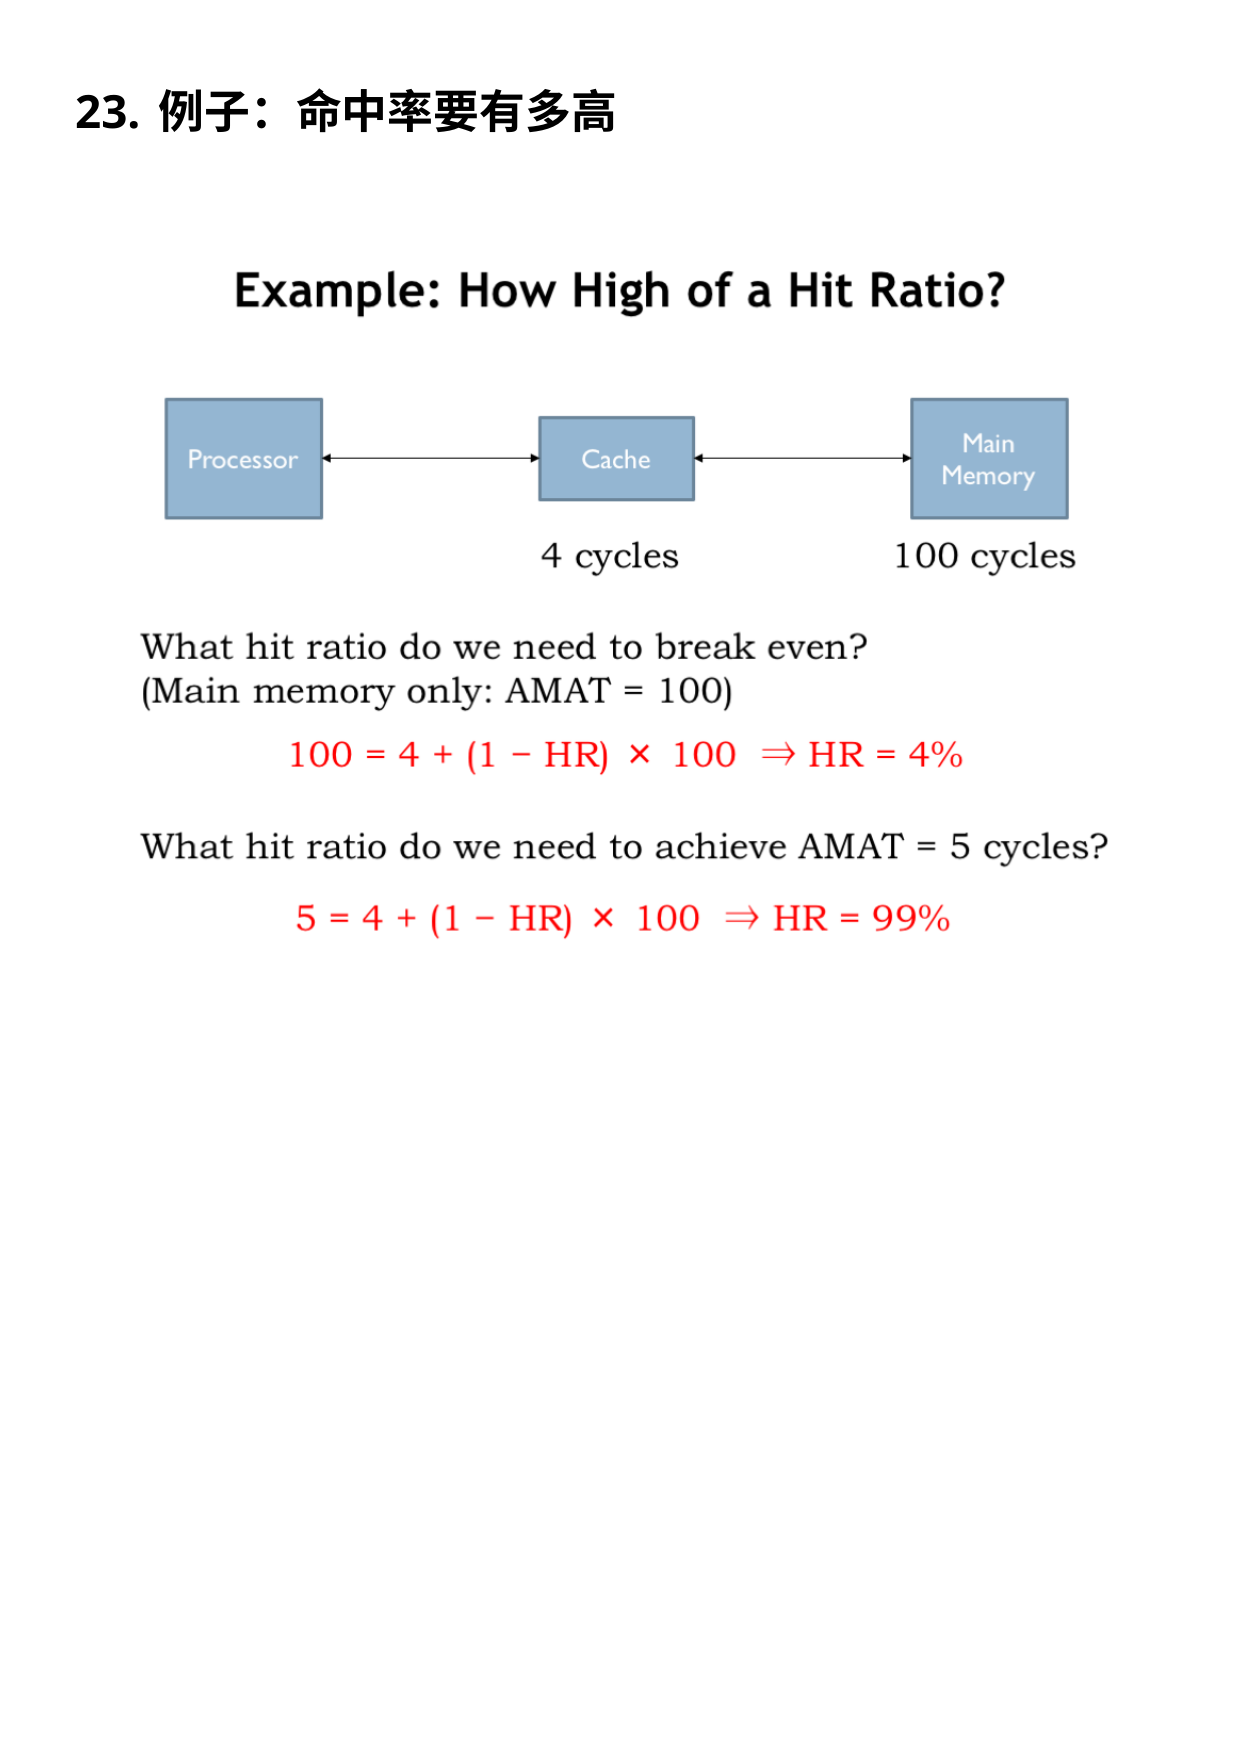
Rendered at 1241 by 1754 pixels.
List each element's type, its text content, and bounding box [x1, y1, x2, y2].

picture [75, 217, 1166, 1035]
subtitle 例子：命中率要有多高 [75, 75, 1165, 142]
